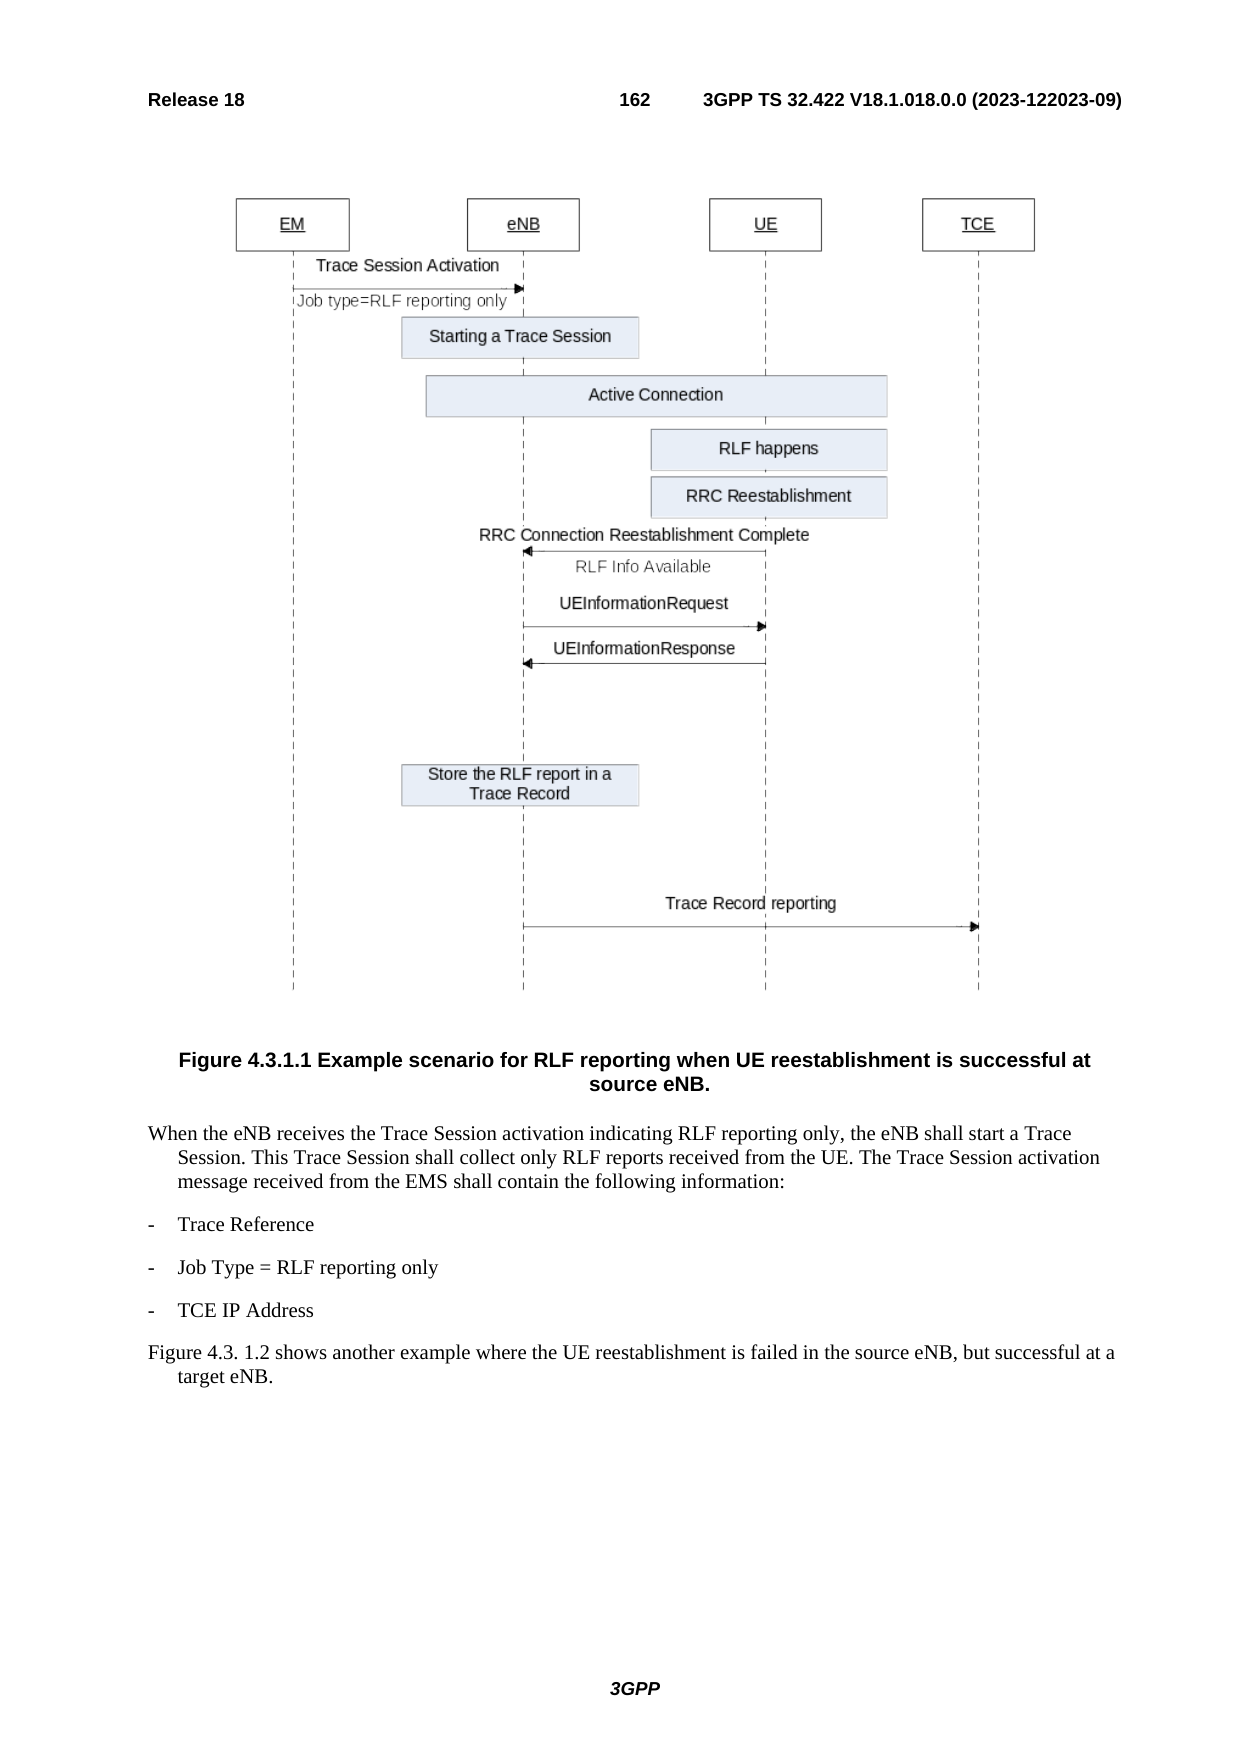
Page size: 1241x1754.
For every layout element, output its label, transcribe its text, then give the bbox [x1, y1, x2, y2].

text - TCE IP Address [148, 1297, 1122, 1322]
text - Trace Reference [148, 1212, 1122, 1236]
text When the eNB receives the Trace Session activation indicating RLF reporting only, the eNB shall start a Trace Session. This Trace Session shall collect only RLF reports received from the UE. The Trace Session activation message received from the shall contain the following information: [148, 1121, 1122, 1193]
text Figure 4.3.1.1 Example scenario for RLF reporting when UE reestablishment is successful at source eNB. [148, 1048, 1122, 1096]
text Figure 4.3. 1.2 shows another example where the UE reestablishment is failed in the source eNB, but successful at a target eNB. [148, 1340, 1122, 1388]
text - Job Type = RLF reporting only [148, 1255, 1122, 1279]
